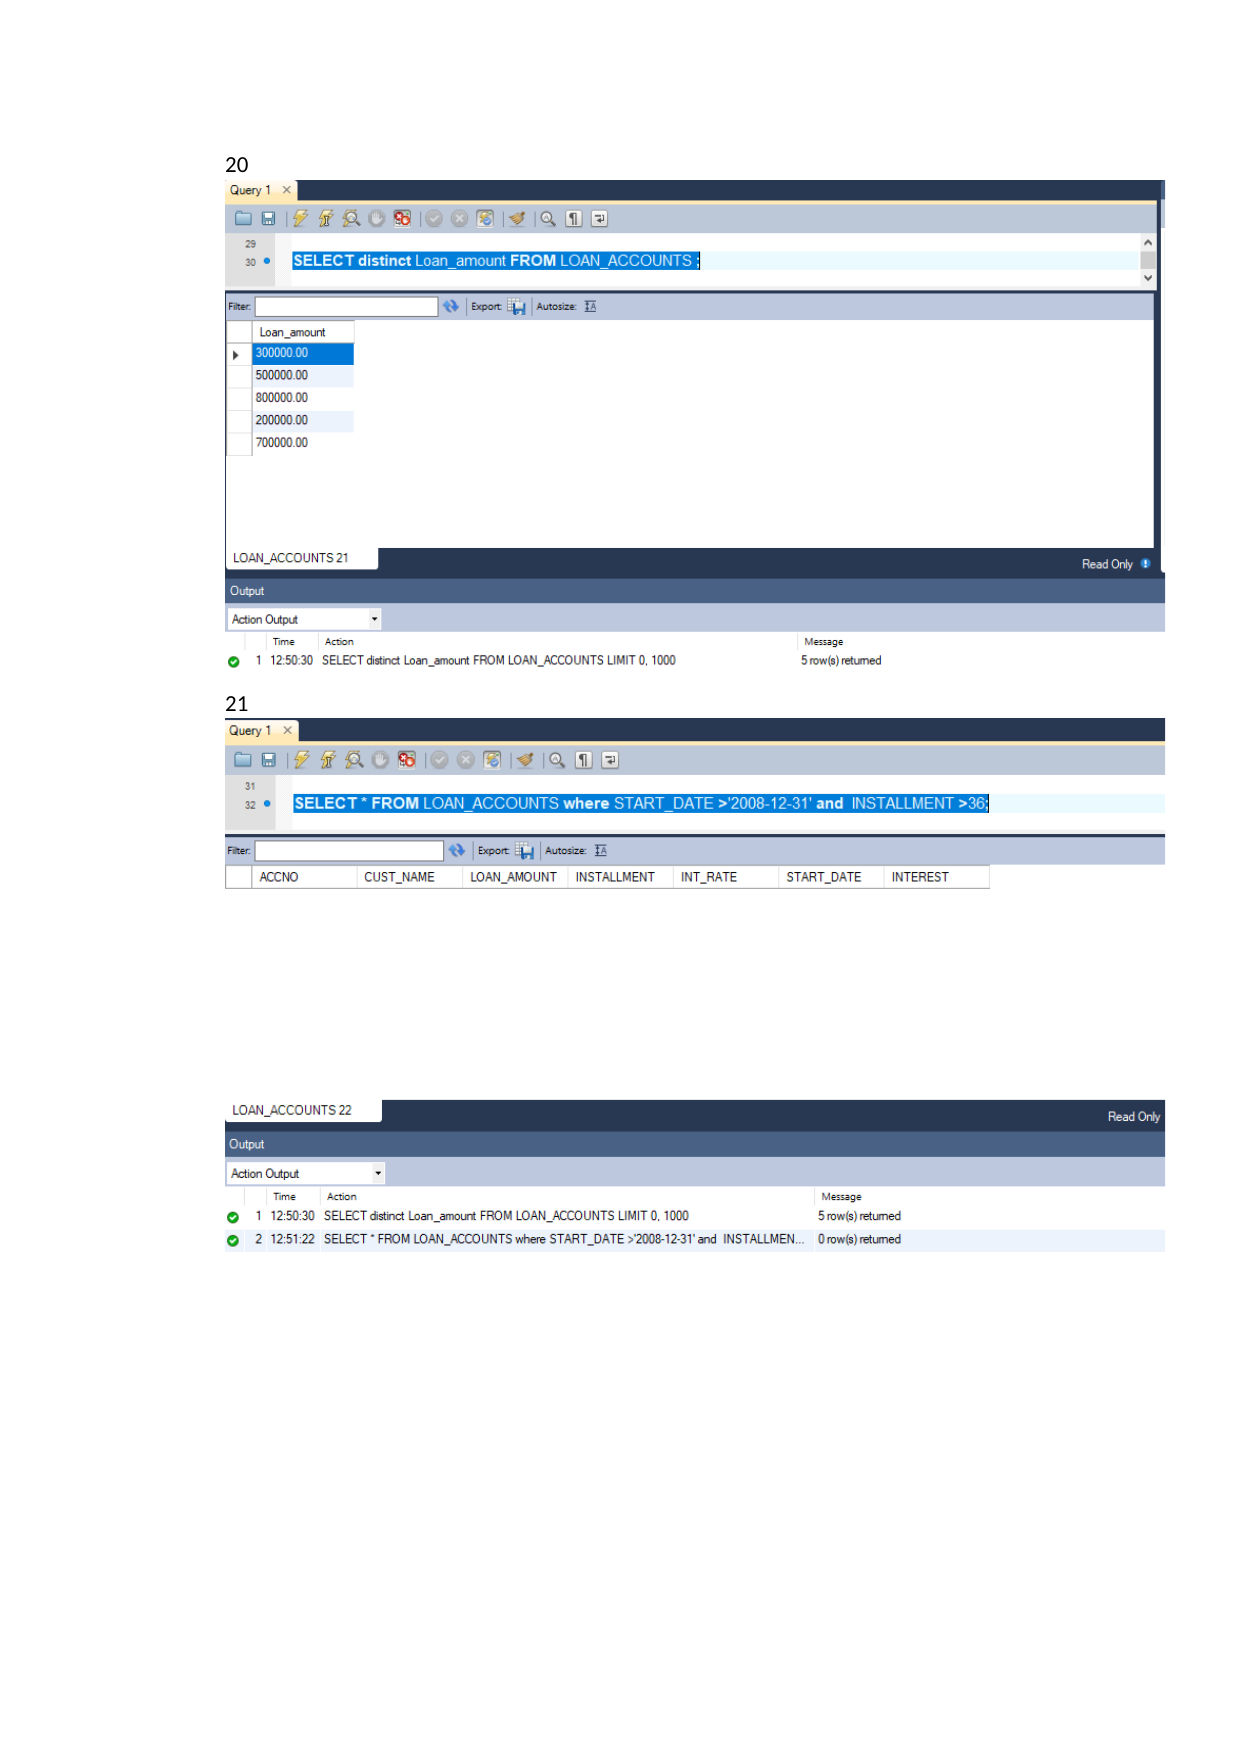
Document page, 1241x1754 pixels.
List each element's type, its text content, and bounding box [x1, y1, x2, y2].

picture [225, 180, 1166, 687]
list 20 [225, 150, 1090, 180]
list 21 [225, 689, 1090, 718]
picture [225, 718, 1166, 1293]
